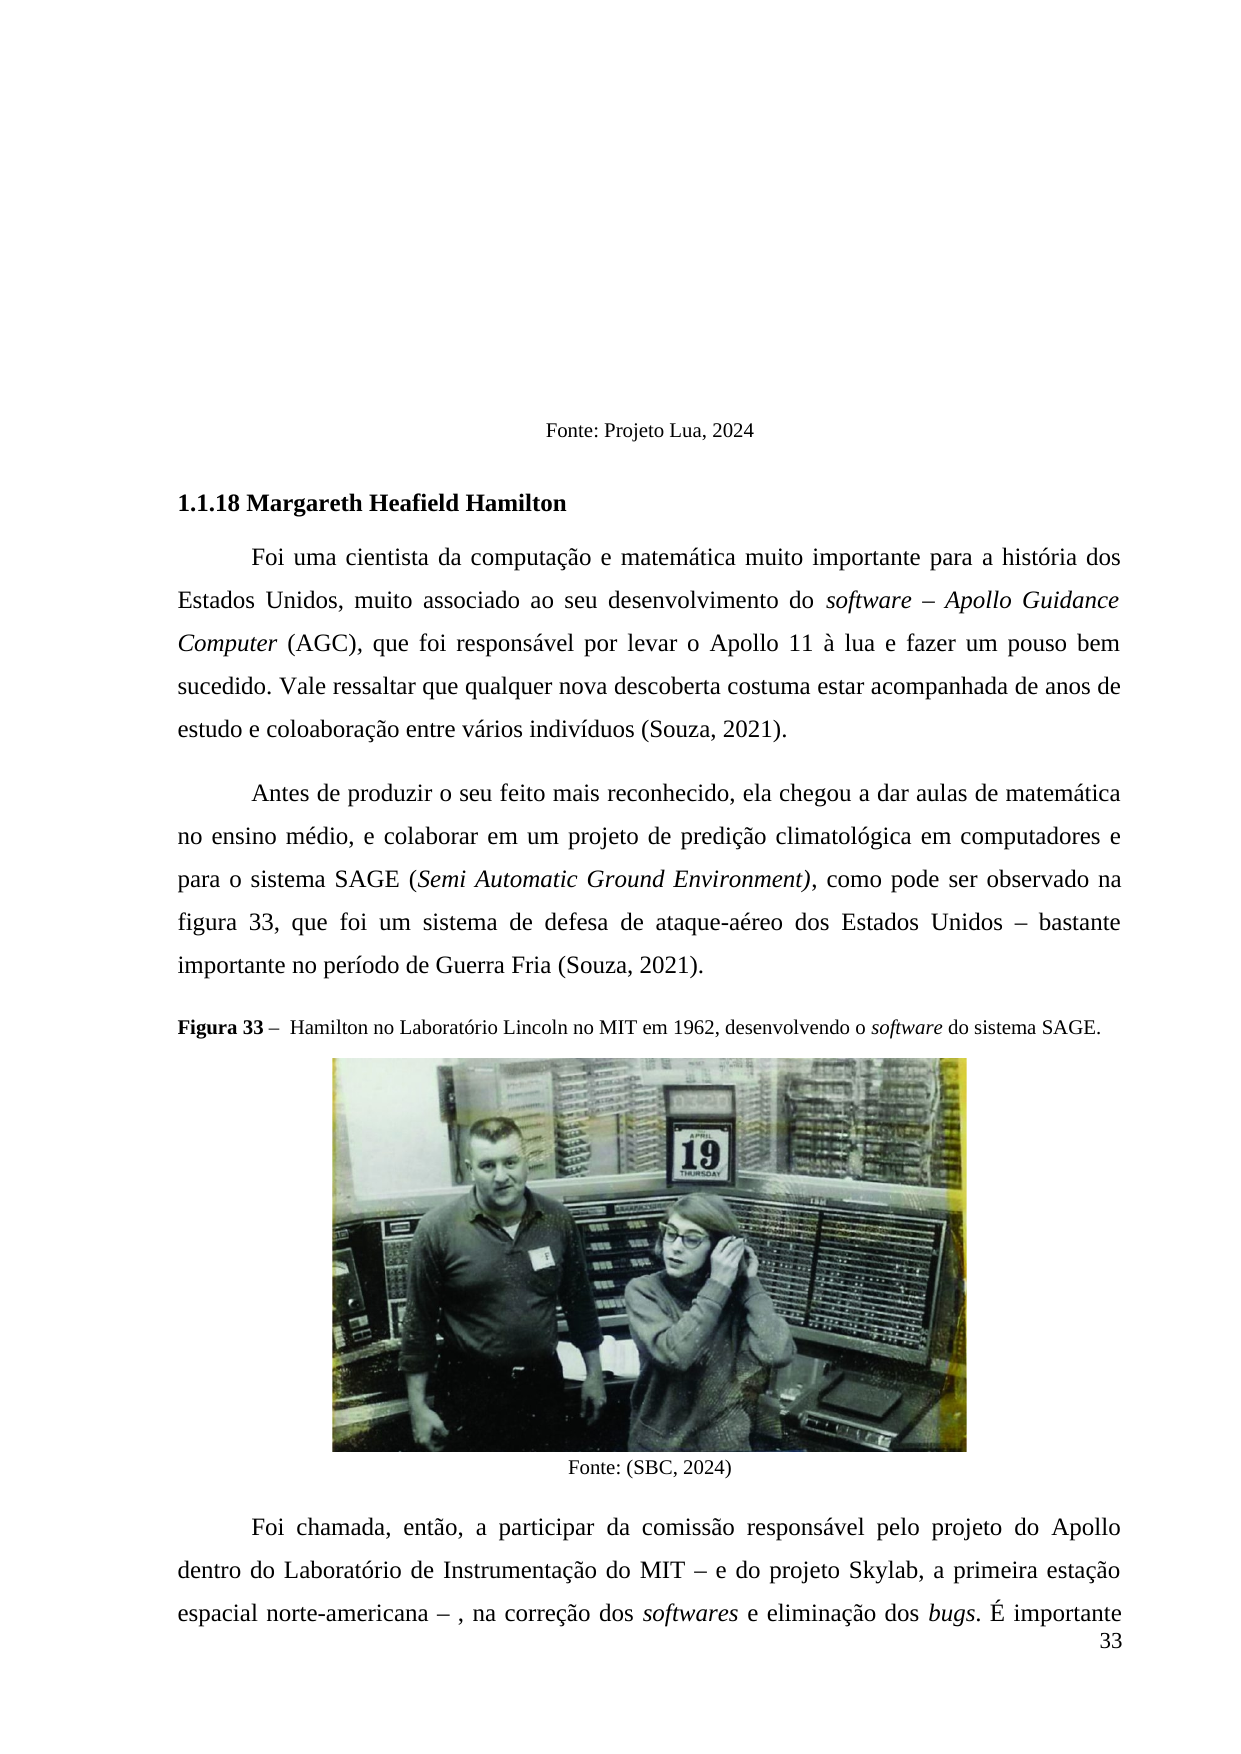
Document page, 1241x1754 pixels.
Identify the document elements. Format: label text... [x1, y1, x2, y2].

text Fonte: (SBC, 2024) [177, 1455, 1122, 1479]
text Antes de produzir o seu feito mais reconhecido, ela chegou a dar aulas de matemática no ensino médio, e colaborar em um projeto de predição climatológica em computadores e para o sistema SAGE (Semi Automatic Ground Environment), como pode ser observado na figura 33, que foi um sistema de defesa de ataque-aéreo dos Estados Unidos – bastante importante no período de Guerra Fria (Souza, 2021). [177, 778, 1122, 979]
picture [332, 1058, 967, 1452]
subtitle 1.1.18 Margareth Heafield Hamilton [177, 488, 1122, 517]
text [177, 1512, 1122, 1627]
text Fonte: Projeto Lua, 2024 [177, 418, 1122, 442]
text Foi uma cientista da computação e matemática muito importante para a história dos Estados Unidos, muito associado ao seu desenvolvimento do software – Apollo Guidance Computer (AGC), que foi responsável por levar o Apollo 11 à lua e fazer um pouso bem sucedido. Vale ressaltar que qualquer nova descoberta costuma estar acompanhada de anos de estudo e coloaboração entre vários indivíduos (Souza, 2021). [177, 542, 1122, 743]
text Figura 33 – Hamilton no Laboratório Lincoln no MIT em 1962, desenvolvendo o software do sistema SAGE. [177, 1014, 1122, 1039]
